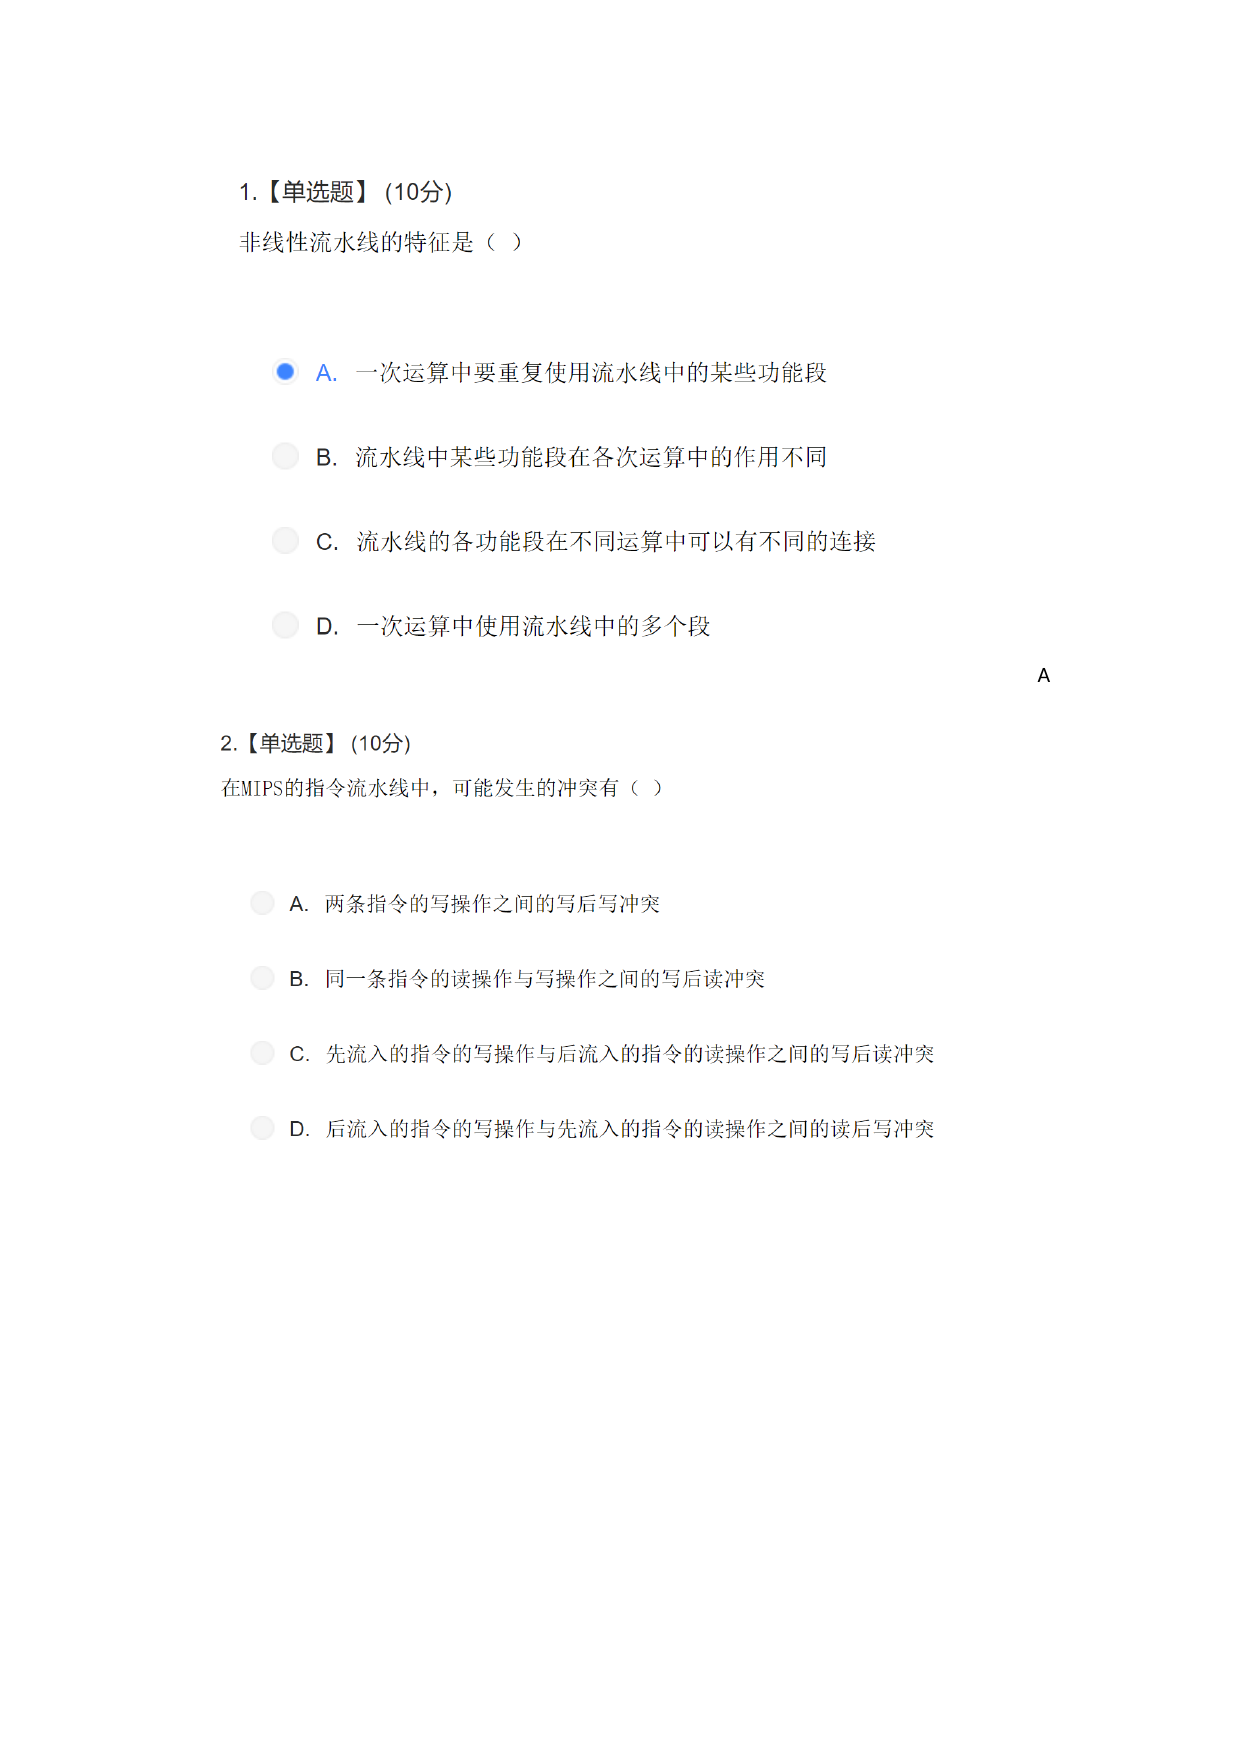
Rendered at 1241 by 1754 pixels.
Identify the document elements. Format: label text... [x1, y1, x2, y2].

picture [187, 162, 1038, 682]
picture [187, 714, 1029, 1169]
